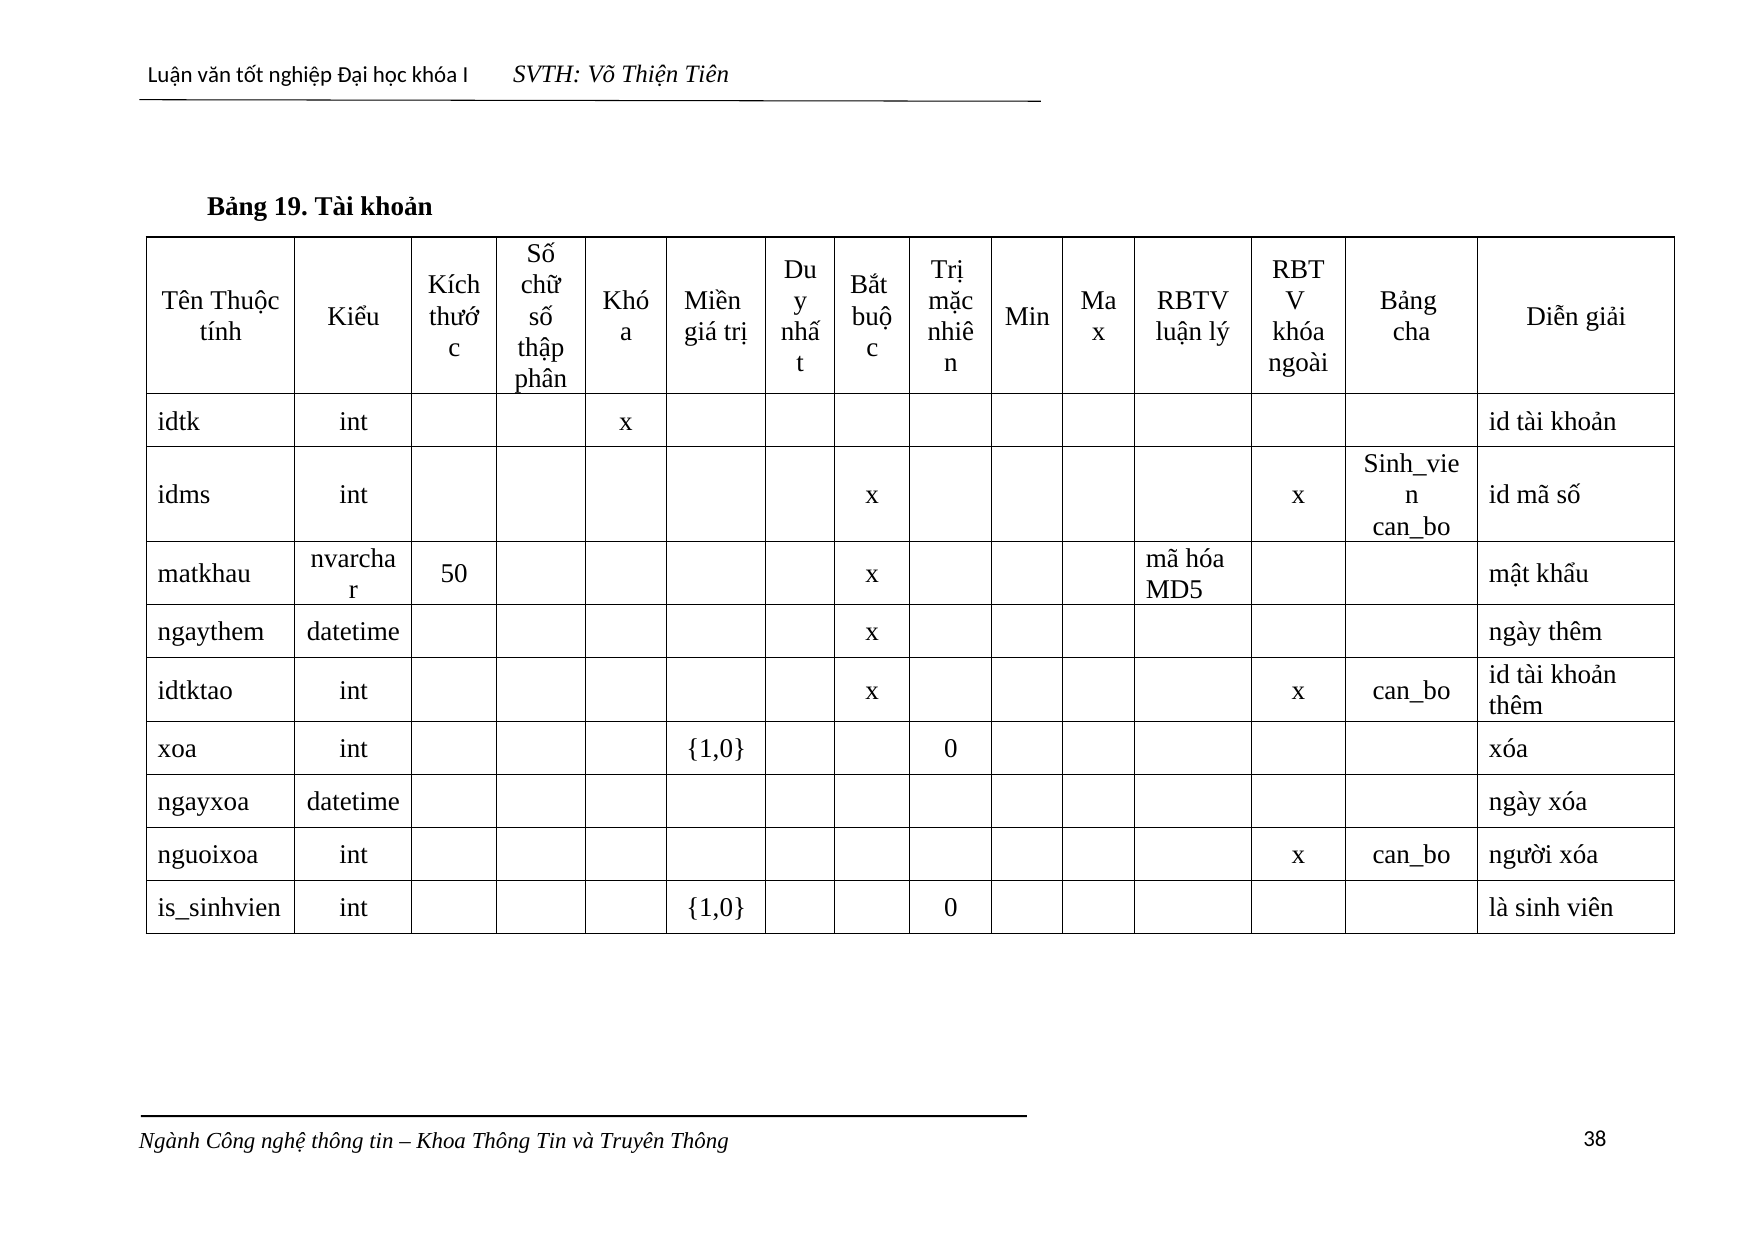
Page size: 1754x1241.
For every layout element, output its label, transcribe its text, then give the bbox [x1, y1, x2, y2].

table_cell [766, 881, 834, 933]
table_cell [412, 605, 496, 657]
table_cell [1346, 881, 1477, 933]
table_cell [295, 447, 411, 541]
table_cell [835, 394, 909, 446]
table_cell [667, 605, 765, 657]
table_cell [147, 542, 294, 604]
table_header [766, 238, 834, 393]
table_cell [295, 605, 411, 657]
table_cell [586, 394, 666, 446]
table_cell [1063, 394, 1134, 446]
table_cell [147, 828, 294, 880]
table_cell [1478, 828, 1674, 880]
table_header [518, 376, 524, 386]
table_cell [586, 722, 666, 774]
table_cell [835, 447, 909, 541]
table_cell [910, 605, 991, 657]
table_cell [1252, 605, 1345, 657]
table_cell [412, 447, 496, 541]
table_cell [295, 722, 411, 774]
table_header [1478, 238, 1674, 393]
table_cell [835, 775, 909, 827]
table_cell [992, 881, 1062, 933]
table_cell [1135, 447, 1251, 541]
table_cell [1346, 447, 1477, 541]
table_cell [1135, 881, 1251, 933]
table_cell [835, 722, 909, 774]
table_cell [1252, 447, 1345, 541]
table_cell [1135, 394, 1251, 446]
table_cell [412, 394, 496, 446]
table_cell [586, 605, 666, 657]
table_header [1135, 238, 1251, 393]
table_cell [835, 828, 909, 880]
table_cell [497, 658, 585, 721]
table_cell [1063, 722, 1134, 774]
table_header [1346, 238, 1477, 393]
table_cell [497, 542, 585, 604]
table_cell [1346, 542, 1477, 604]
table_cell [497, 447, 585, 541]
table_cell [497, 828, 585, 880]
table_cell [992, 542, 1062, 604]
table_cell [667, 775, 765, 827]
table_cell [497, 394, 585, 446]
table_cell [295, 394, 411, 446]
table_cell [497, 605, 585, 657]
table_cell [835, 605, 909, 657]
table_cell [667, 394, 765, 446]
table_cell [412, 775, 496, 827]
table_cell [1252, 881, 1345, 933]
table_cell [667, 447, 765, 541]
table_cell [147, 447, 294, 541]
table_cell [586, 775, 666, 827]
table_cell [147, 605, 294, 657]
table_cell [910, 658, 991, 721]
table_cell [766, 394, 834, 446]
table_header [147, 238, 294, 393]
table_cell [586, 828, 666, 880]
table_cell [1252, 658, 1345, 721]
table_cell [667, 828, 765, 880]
text Bảng 19. Tài khoản [148, 190, 1606, 221]
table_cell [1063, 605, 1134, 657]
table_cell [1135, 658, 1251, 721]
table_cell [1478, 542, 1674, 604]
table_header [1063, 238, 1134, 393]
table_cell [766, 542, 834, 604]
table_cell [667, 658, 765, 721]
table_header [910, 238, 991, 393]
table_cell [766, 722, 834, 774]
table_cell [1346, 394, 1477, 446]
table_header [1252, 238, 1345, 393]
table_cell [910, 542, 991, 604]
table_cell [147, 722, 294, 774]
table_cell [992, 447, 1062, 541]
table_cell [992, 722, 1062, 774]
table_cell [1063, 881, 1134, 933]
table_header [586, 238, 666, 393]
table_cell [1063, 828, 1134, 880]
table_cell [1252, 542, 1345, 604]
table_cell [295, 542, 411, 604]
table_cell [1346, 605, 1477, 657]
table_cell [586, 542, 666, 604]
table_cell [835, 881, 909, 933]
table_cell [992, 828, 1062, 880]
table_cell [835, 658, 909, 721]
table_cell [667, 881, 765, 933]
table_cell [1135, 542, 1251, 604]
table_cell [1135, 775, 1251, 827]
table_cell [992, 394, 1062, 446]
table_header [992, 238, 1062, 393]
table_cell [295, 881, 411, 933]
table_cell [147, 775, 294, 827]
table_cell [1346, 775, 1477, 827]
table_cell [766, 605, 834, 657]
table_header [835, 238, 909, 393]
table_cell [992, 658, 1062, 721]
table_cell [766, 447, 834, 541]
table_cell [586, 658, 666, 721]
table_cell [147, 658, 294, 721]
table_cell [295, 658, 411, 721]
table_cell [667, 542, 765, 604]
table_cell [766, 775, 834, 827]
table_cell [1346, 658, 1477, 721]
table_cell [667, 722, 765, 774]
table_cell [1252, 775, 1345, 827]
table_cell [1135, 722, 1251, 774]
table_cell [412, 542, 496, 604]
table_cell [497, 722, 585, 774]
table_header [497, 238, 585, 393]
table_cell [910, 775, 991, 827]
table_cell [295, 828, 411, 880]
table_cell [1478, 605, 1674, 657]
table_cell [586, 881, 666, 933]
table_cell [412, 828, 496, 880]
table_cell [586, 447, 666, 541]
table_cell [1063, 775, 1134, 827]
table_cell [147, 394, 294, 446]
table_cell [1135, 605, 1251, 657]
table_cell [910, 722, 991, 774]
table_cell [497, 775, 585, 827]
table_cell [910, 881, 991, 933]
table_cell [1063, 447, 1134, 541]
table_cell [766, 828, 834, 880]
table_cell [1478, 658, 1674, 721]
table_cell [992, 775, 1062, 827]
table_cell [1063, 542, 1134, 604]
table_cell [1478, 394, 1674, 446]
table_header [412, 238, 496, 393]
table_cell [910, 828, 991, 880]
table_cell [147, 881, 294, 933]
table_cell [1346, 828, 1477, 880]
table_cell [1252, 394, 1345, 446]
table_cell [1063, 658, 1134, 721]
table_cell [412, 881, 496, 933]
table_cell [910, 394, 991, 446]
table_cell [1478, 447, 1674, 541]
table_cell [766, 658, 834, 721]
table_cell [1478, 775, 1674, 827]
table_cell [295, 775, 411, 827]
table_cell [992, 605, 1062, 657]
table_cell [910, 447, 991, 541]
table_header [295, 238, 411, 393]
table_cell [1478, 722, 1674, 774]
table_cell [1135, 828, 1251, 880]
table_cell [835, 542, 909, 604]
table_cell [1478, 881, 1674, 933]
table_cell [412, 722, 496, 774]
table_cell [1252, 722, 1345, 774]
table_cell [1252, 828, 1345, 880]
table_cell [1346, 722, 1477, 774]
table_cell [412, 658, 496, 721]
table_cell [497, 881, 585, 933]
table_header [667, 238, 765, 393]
